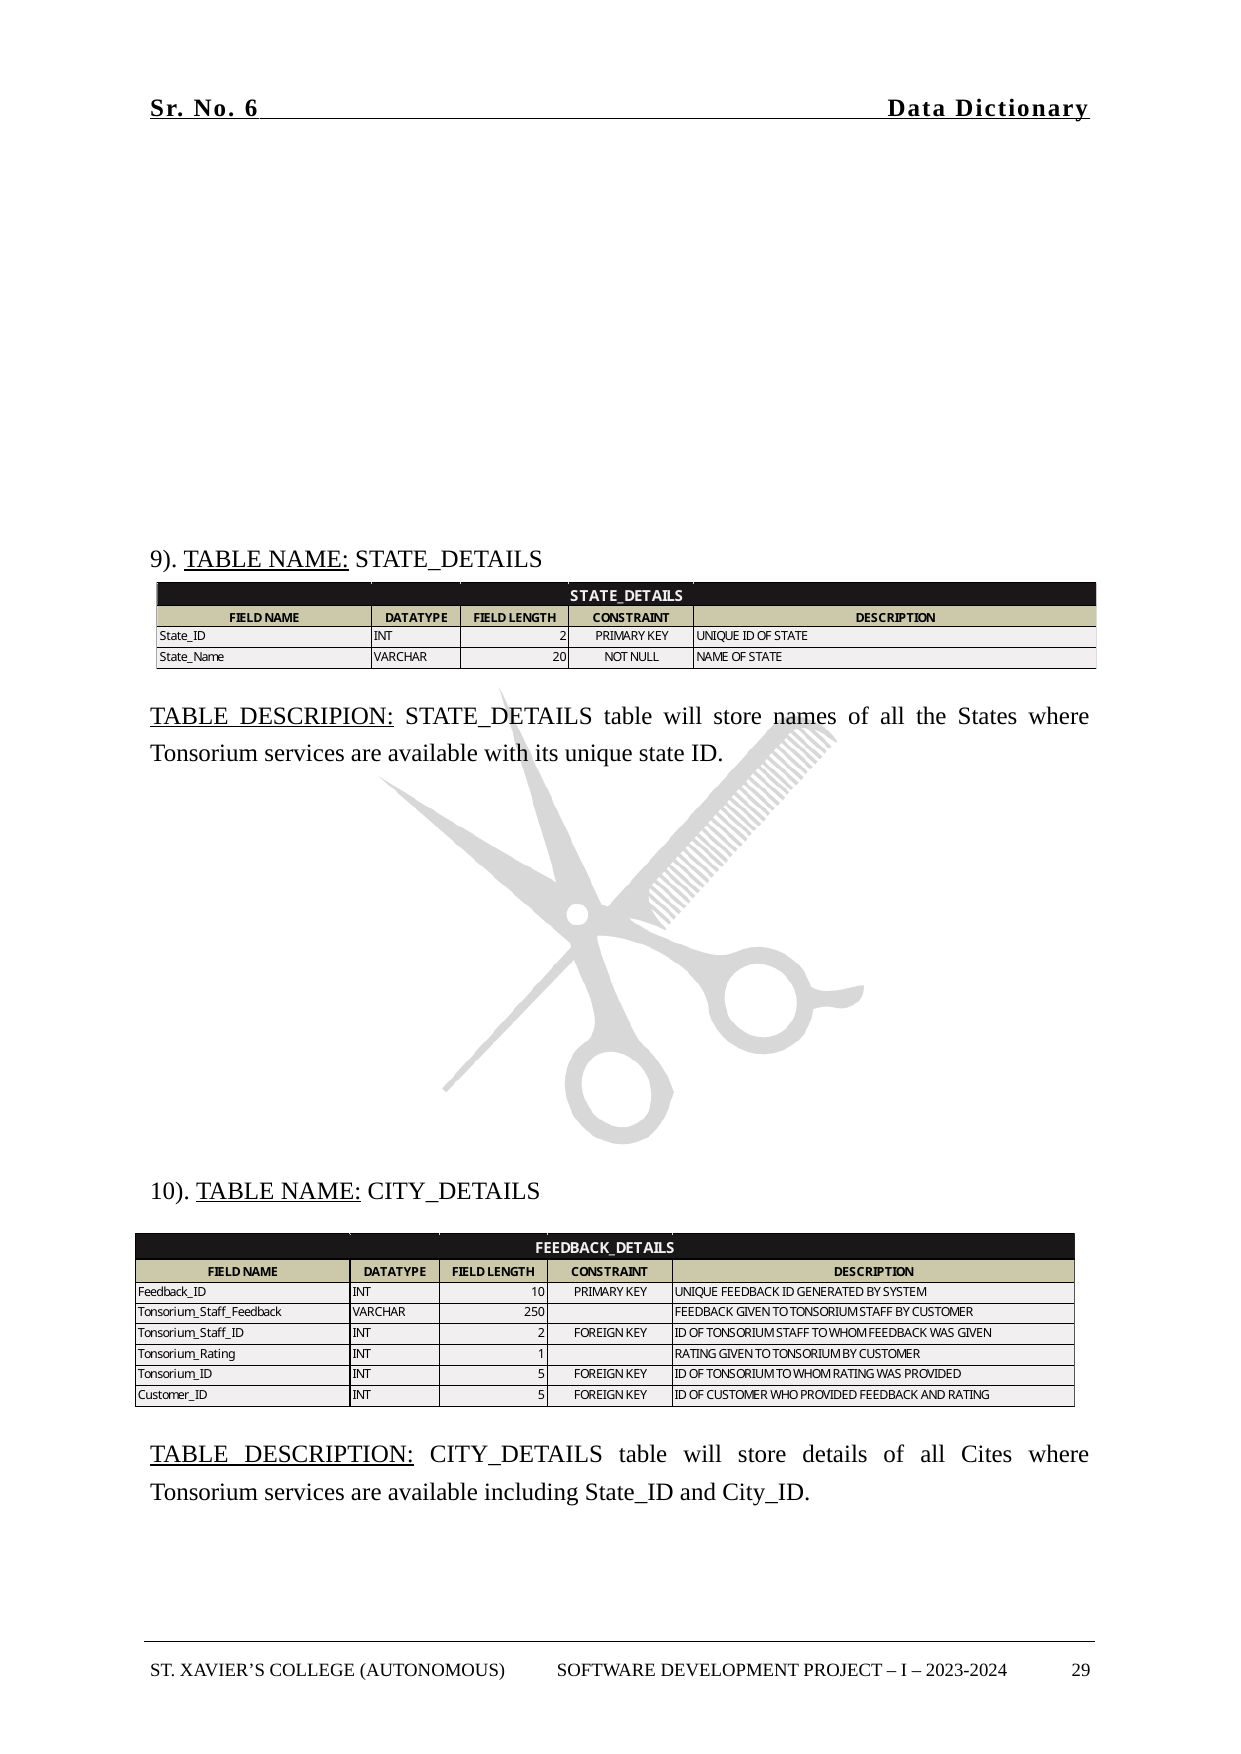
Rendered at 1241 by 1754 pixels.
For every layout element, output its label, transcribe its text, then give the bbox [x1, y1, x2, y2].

text TABLE DESCRIPTION: CITY_DETAILS table will store details of all Cites where Tonsorium services are available including State_ID and City_ID. [150, 1232, 1090, 1507]
text TABLE DESCRIPION: STATE_DETAILS table will store names of all the States where Tonsorium services are available with its unique state ID. [150, 600, 1090, 769]
text 9). TABLE NAME: STATE_DETAILS [150, 537, 1090, 575]
text 10). TABLE NAME: CITY_DETAILS [150, 1169, 1090, 1207]
